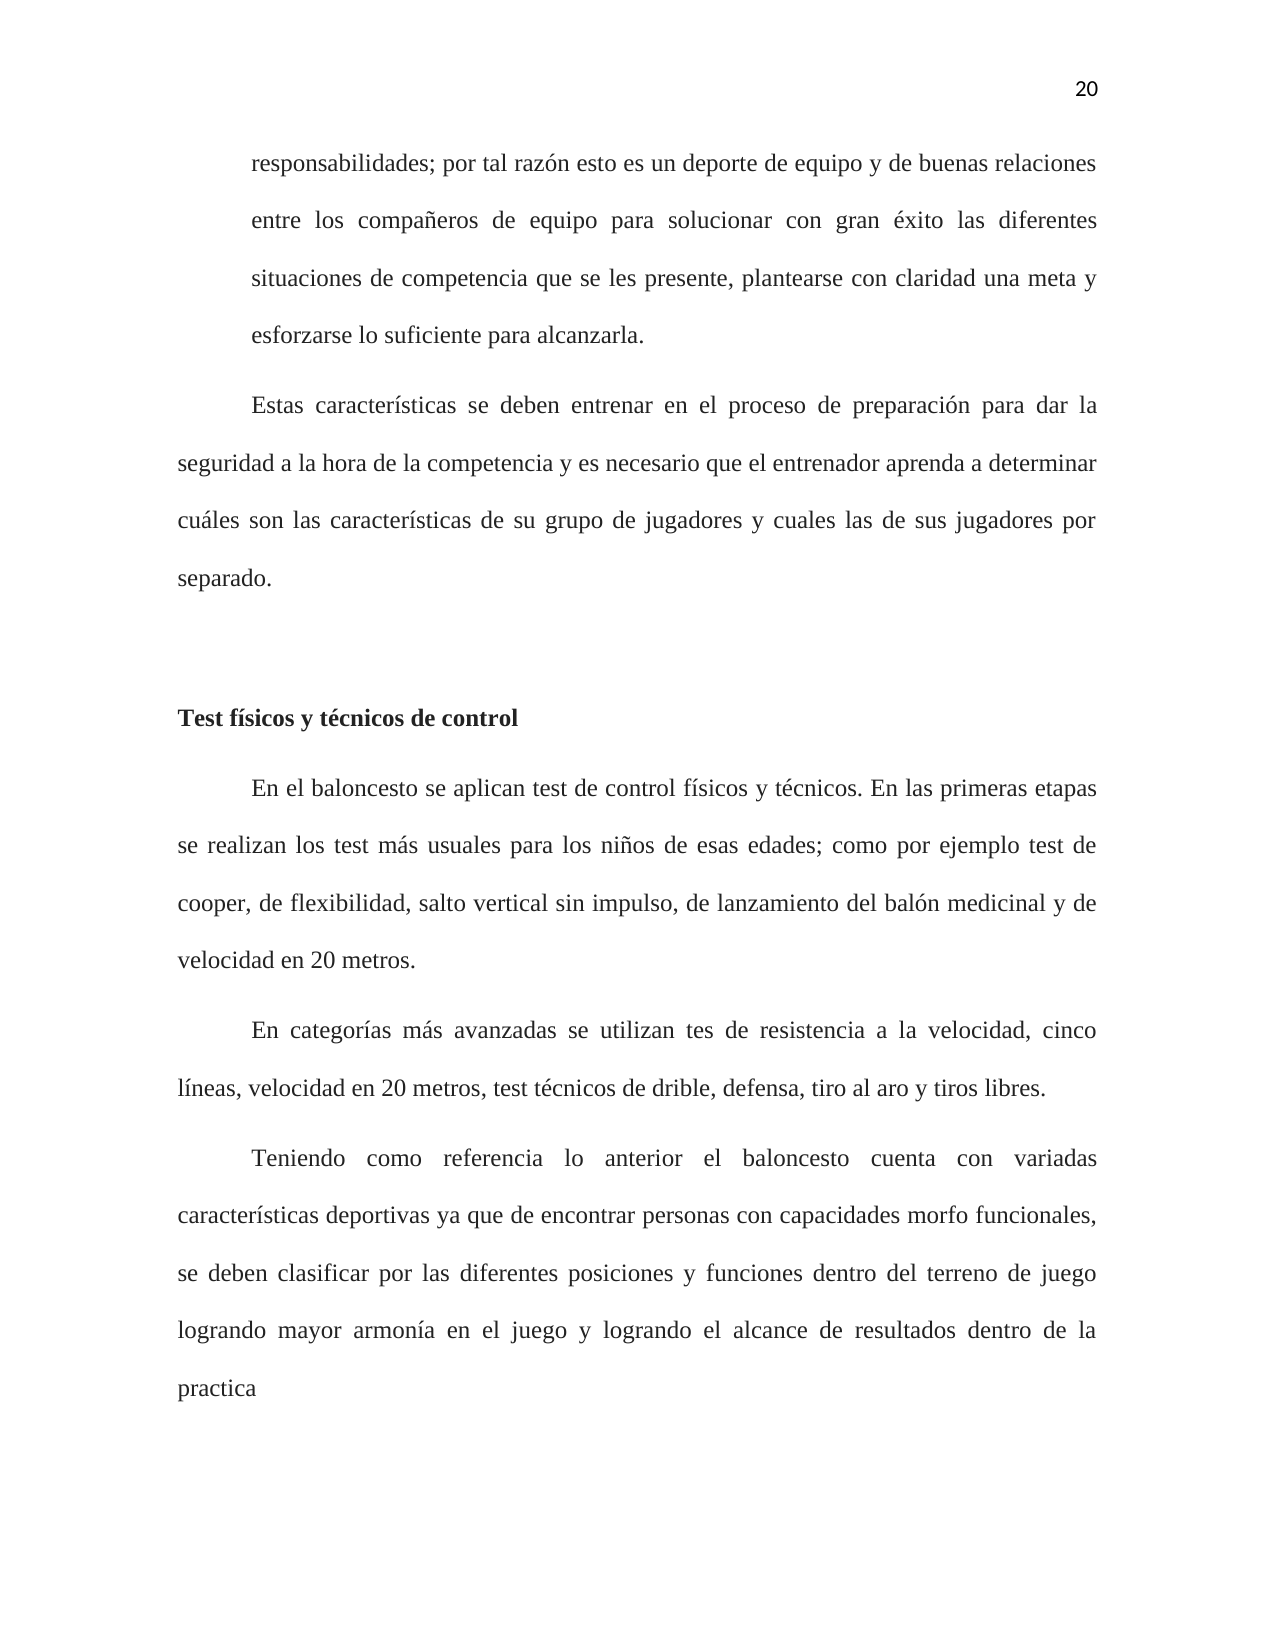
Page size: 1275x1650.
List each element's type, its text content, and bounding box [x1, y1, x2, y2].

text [251, 148, 1098, 349]
text Test físicos y técnicos de control [177, 703, 1098, 731]
text En categorías más avanzadas se utilizan tes de resistencia a la velocidad, cinco líneas, velocidad en 20 metros, test técnicos de drible, defensa, tiro al aro y tiros libres. [177, 1015, 1098, 1101]
text Estas características se deben entrenar en el proceso de preparación para dar la seguridad a la hora de la competencia y es necesario que el entrenador aprenda a determinar cuáles son las características de su grupo de jugadores y cuales las de sus jugadores por separado. [177, 390, 1098, 591]
text En el baloncesto se aplican test de control físicos y técnicos. En las primeras etapas se realizan los test más usuales para los niños de esas edades; como por ejemplo test de cooper, de flexibilidad, salto vertical sin impulso, de lanzamiento del balón medicinal y de velocidad en 20 metros. [177, 773, 1098, 974]
text Teniendo como referencia lo anterior el baloncesto cuenta con variadas características deportivas ya que de encontrar personas con capacidades morfo funcionales, se deben clasificar por las diferentes posiciones y funciones dentro del terreno de juego logrando mayor armonía en el juego y logrando el alcance de resultados dentro de la practica [177, 1143, 1098, 1401]
